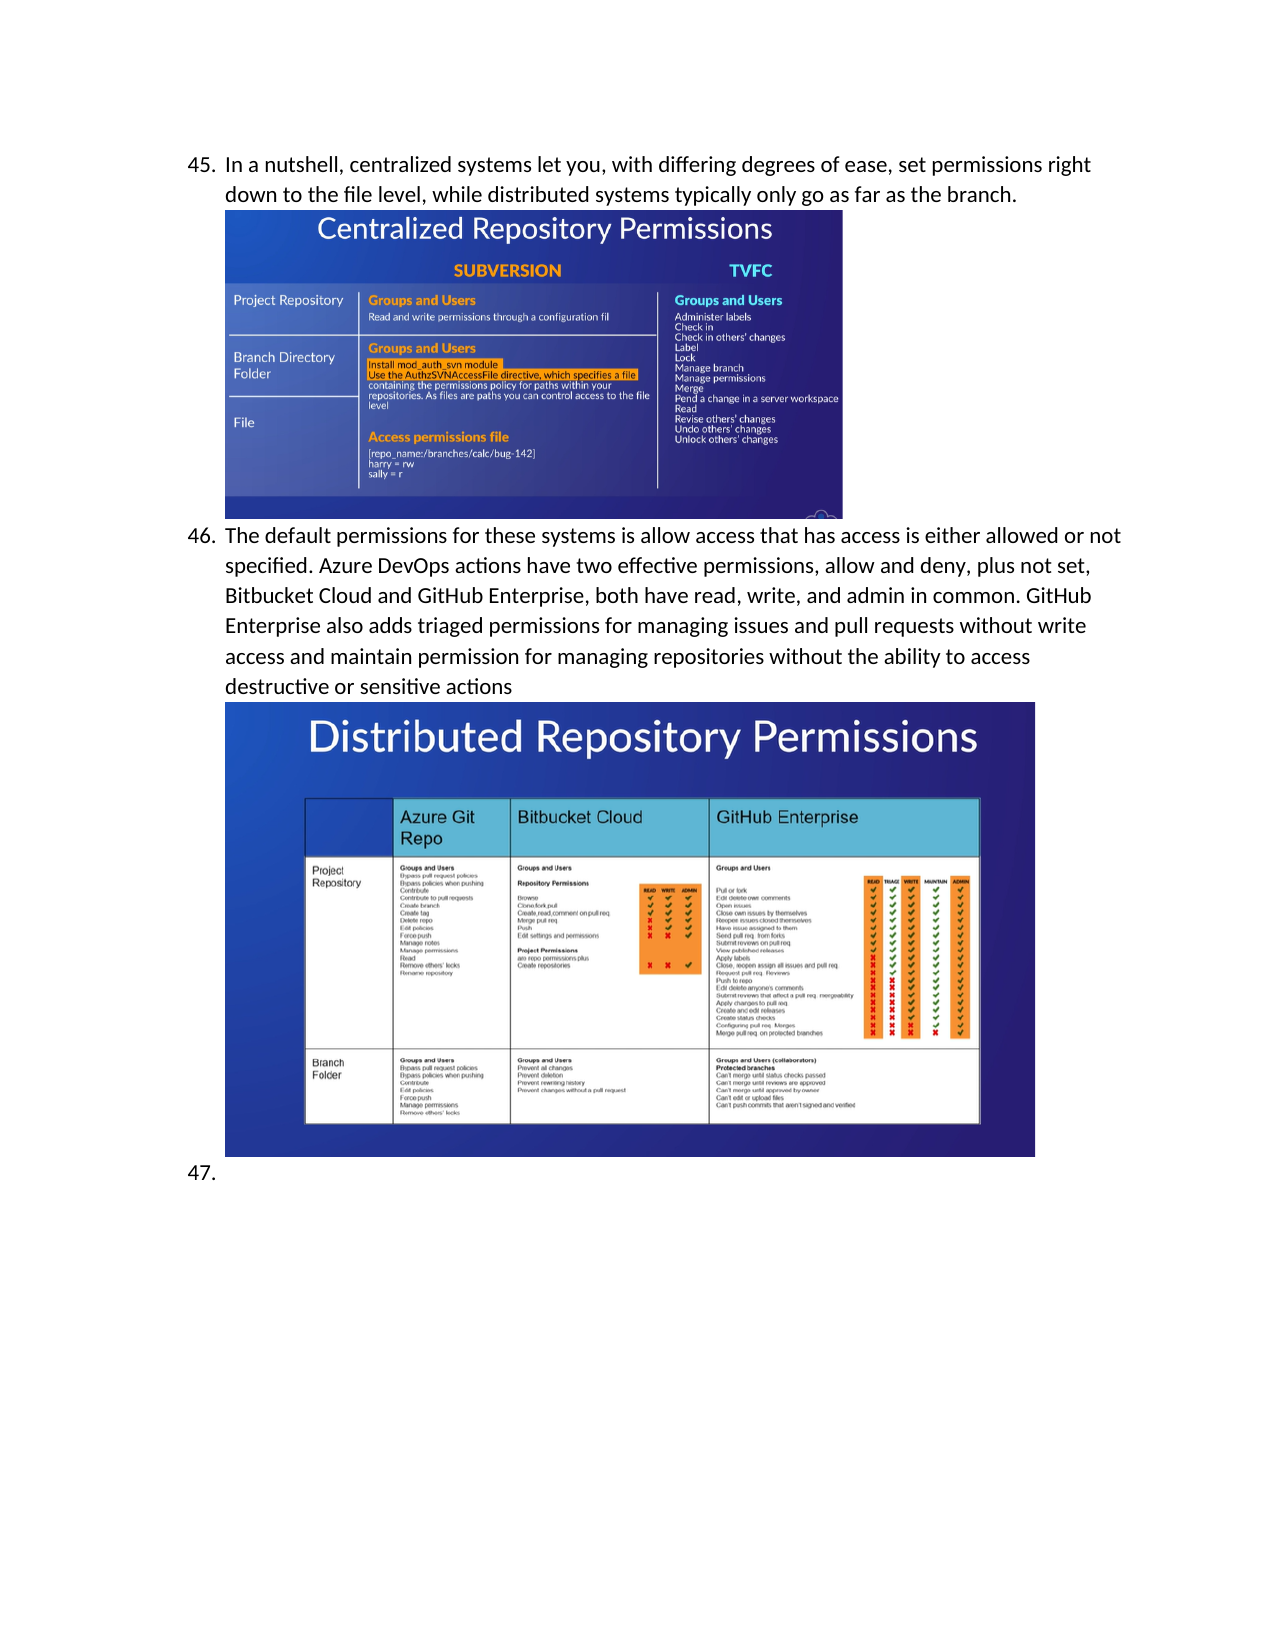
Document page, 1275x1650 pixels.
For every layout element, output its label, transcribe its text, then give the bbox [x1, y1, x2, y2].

picture [225, 702, 1035, 1157]
picture [225, 210, 843, 519]
